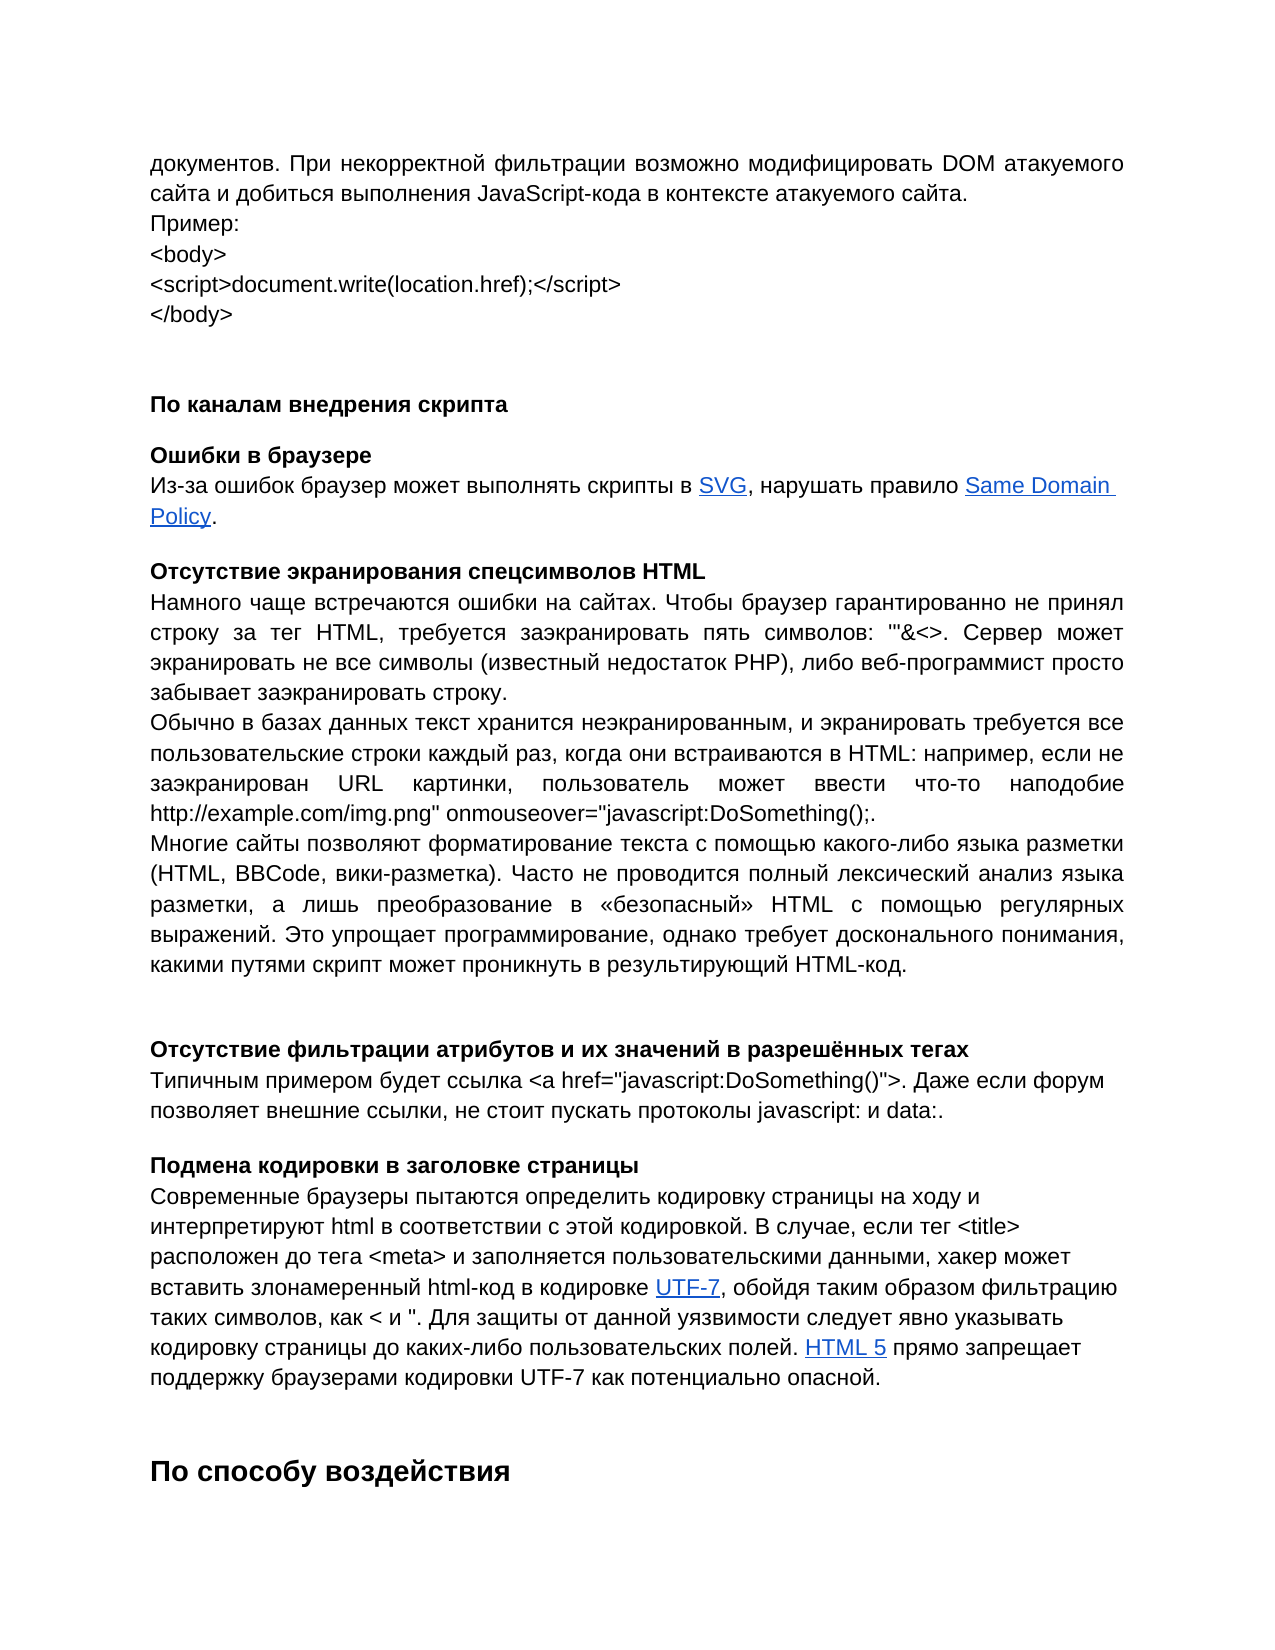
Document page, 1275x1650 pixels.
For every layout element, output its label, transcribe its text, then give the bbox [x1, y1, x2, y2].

text Ошибки в браузере [150, 442, 1125, 468]
text По способу воздействия [150, 1454, 1125, 1487]
text Отсутствие экранирования спецсимволов HTML [150, 558, 1125, 584]
text Типичным примером будет ссылка <a href="javascript:DoSomething()">. Даже если форум позволяет внешние ссылки, не стоит пускать протоколы javascript: и data:. [150, 1067, 1125, 1123]
text Подмена кодировки в заголовке страницы [150, 1152, 1125, 1179]
text Современные браузеры пытаются определить кодировку страницы на ходу и интерпретируют html в соответствии с этой кодировкой. В случае, если тег <title> расположен до тега <meta> и заполняется пользовательскими данными, хакер может вставить злонамеренный html-код в кодировке UTF-7, обойдя таким образом фильтрацию таких символов, как < и ". Для защиты от данной уязвимости следует явно указывать кодировку страницы до каких-либо пользовательских полей. HTML 5 прямо запрещает поддержку браузерами кодировки UTF-7 как потенциально опасной. [150, 1183, 1125, 1390]
text <body> <script>document.write(location.href);</script> </body> [150, 241, 1125, 358]
text Намного чаще встречаются ошибки на сайтах. Чтобы браузер гарантированно не принял строку за тег HTML, требуется заэкранировать пять символов: '"&<>. Сервер может экранировать не все символы (известный недостаток PHP), либо веб-программист просто забывает заэкранировать строку. [150, 588, 1125, 705]
text Отсутствие фильтрации атрибутов и их значений в разрешённых тегах [150, 1036, 1125, 1063]
text Пример: [150, 210, 1125, 237]
text По каналам внедрения скрипта [150, 391, 1125, 417]
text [150, 150, 1125, 207]
text Из-за ошибок браузер может выполнять скрипты в SVG, нарушать правило Same Domain Policy. [150, 472, 1125, 529]
text Обычно в базах данных текст хранится неэкранированным, и экранировать требуется все пользовательские строки каждый раз, когда они встраиваются в HTML: например, если не заэкранирован URL картинки, пользователь может ввести что-то наподобие http://example.com/img.png" onmouseover="javascript:DoSomething();. [150, 709, 1125, 826]
text Многие сайты позволяют форматирование текста с помощью какого-либо языка разметки (HTML, BBCode, вики-разметка). Часто не проводится полный лексический анализ языка разметки, а лишь преобразование в «безопасный» HTML с помощью регулярных выражений. Это упрощает программирование, однако требует досконального понимания, какими путями скрипт может проникнуть в результирующий HTML-код. [150, 830, 1125, 977]
